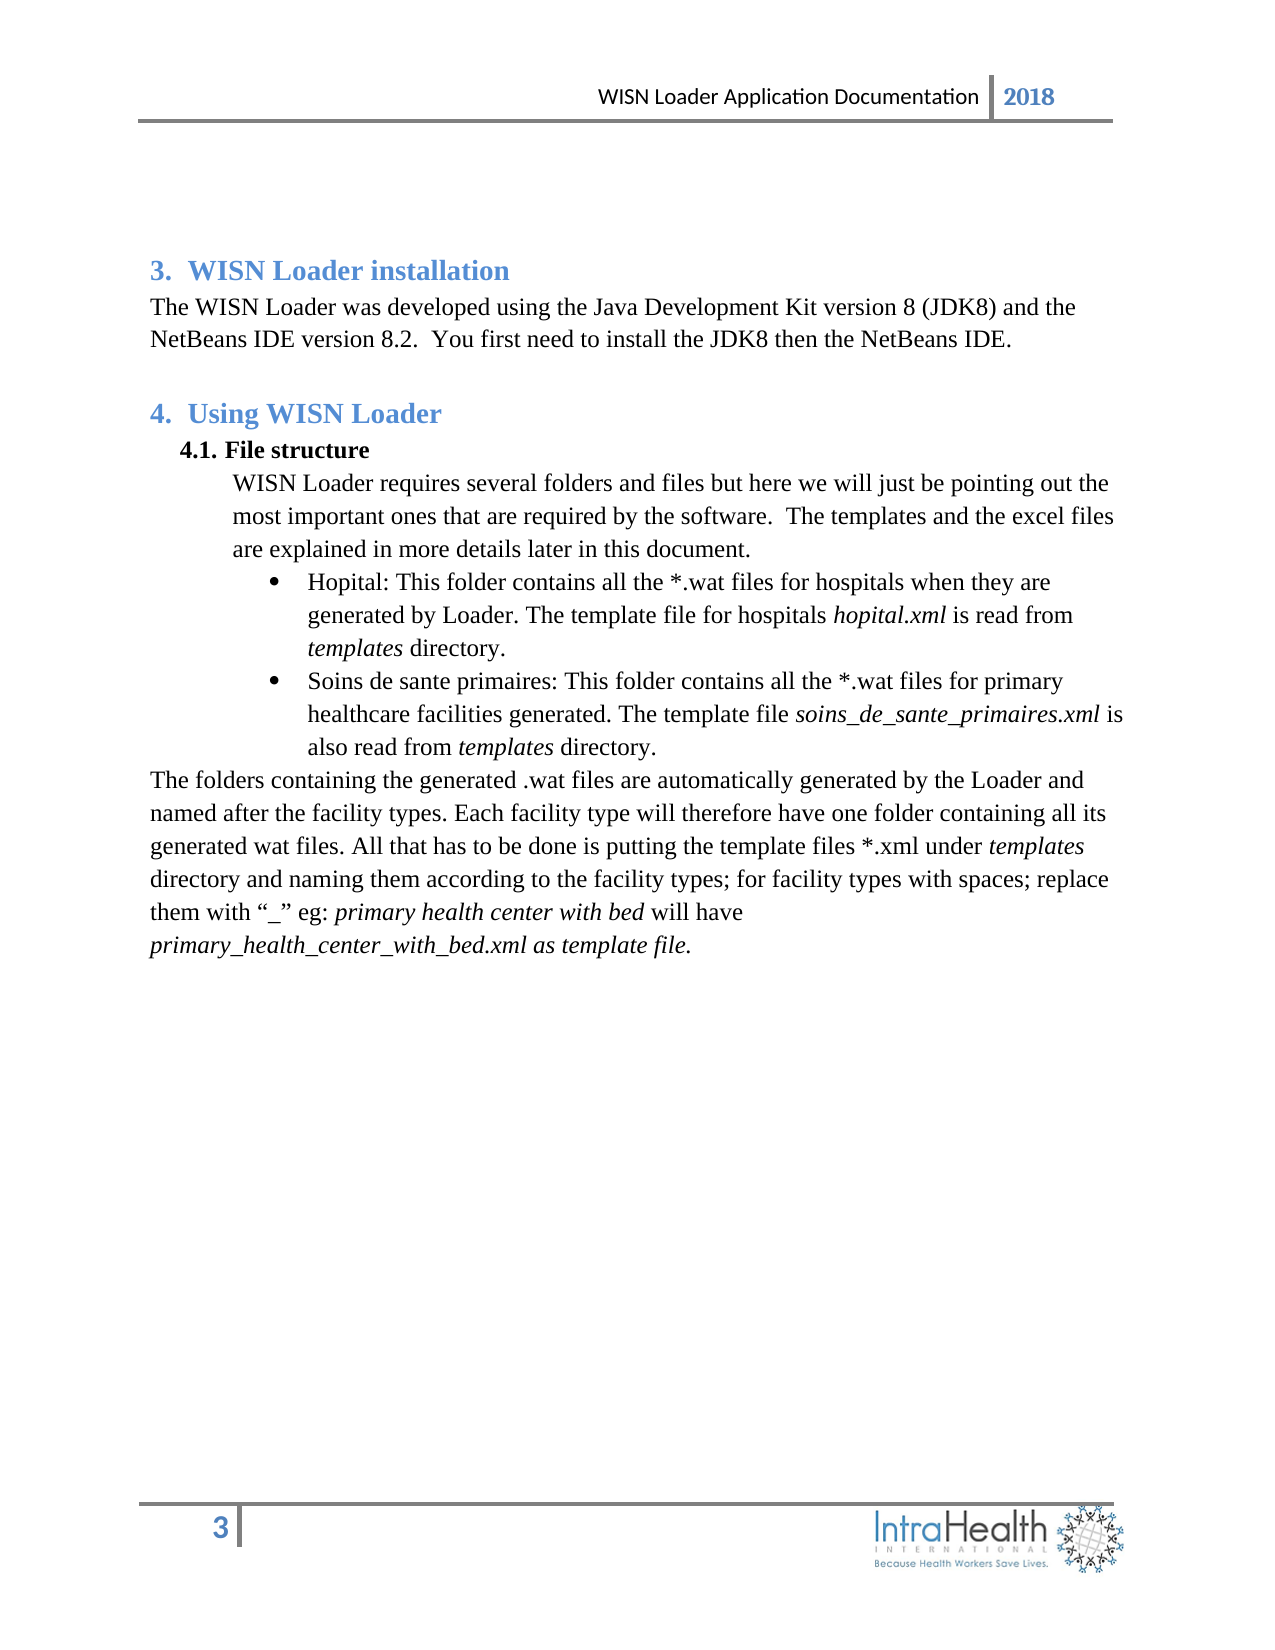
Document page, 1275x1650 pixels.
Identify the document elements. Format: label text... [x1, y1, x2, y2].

list WISN Loader installation [150, 253, 1125, 287]
picture [866, 1499, 1133, 1579]
list Soins de sante primaires: This folder contains all the *.wat files for primary healthcare facilities generated. The template file soins_de_sante_primaires.xml is also read from templates directory. [270, 666, 1125, 761]
text The WISN Loader was developed using the Java Development Kit version 8 (JDK8) and the NetBeans IDE version 8.2. You first need to install the JDK8 then the NetBeans IDE. [150, 292, 1125, 353]
list File structure [179, 435, 1125, 463]
text The folders containing the generated .wat files are automatically generated by the Loader and named after the facility types. Each facility type will therefore have one folder containing all its generated wat files. All that has to be done is putting the template files *.xml under templates directory and naming them according to the facility types; for facility types with spaces; replace them with “_” eg: primary health center with bed will have primary_health_center_with_bed.xml as template file. [150, 765, 1125, 959]
list WISN Loader requires several folders and files but here we will just be pointing out the most important ones that are required by the software. The templates and the excel files are explained in more details later in this document. [232, 468, 1125, 562]
list Hopital: This folder contains all the *.wat files for hospitals when they are generated by Loader. The template file for hospitals hopital.xml is read from templates directory. [270, 567, 1125, 662]
list Using WISN Loader [150, 396, 1125, 430]
